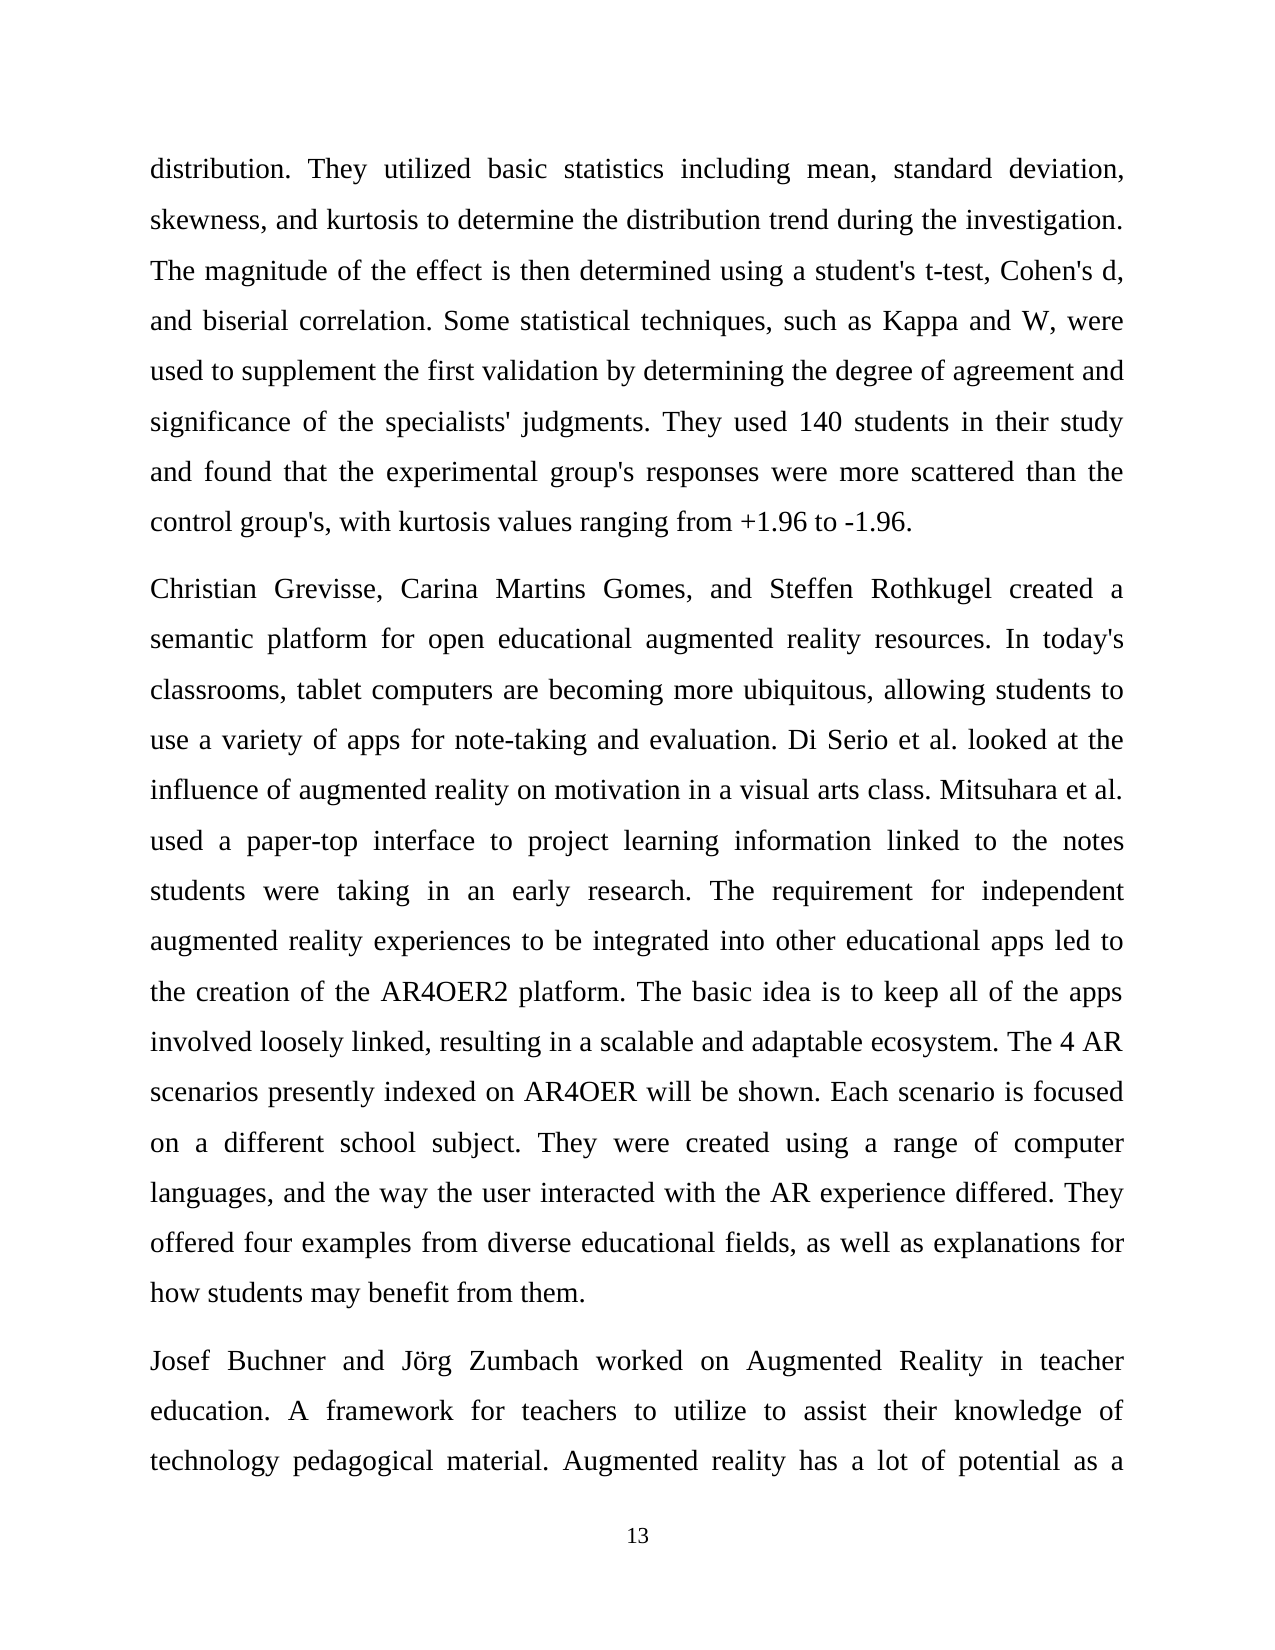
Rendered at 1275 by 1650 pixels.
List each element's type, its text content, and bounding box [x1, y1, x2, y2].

text Christian Grevisse, Carina Martins Gomes, and Steffen Rothkugel created a semantic platform for open educational augmented reality resources. In today's classrooms, tablet computers are becoming more ubiquitous, allowing students to use a variety of apps for note-taking and evaluation. Di Serio et al. looked at the influence of augmented reality on motivation in a visual arts class. Mitsuhara et al. used a paper-top interface to project learning information linked to the notes students were taking in an early research. The requirement for independent augmented reality experiences to be integrated into other educational apps led to the creation of the AR4OER2 platform. The basic idea is to keep all of the apps involved loosely linked, resulting in a scalable and adaptable ecosystem. The 4 AR scenarios presently indexed on AR4OER will be shown. Each scenario is focused on a different school subject. They were created using a range of computer languages, and the way the user interacted with the AR experience differed. They offered four examples from diverse educational fields, as well as explanations for how students may benefit from them. [150, 571, 1125, 1309]
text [150, 150, 1125, 538]
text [150, 1343, 1125, 1477]
